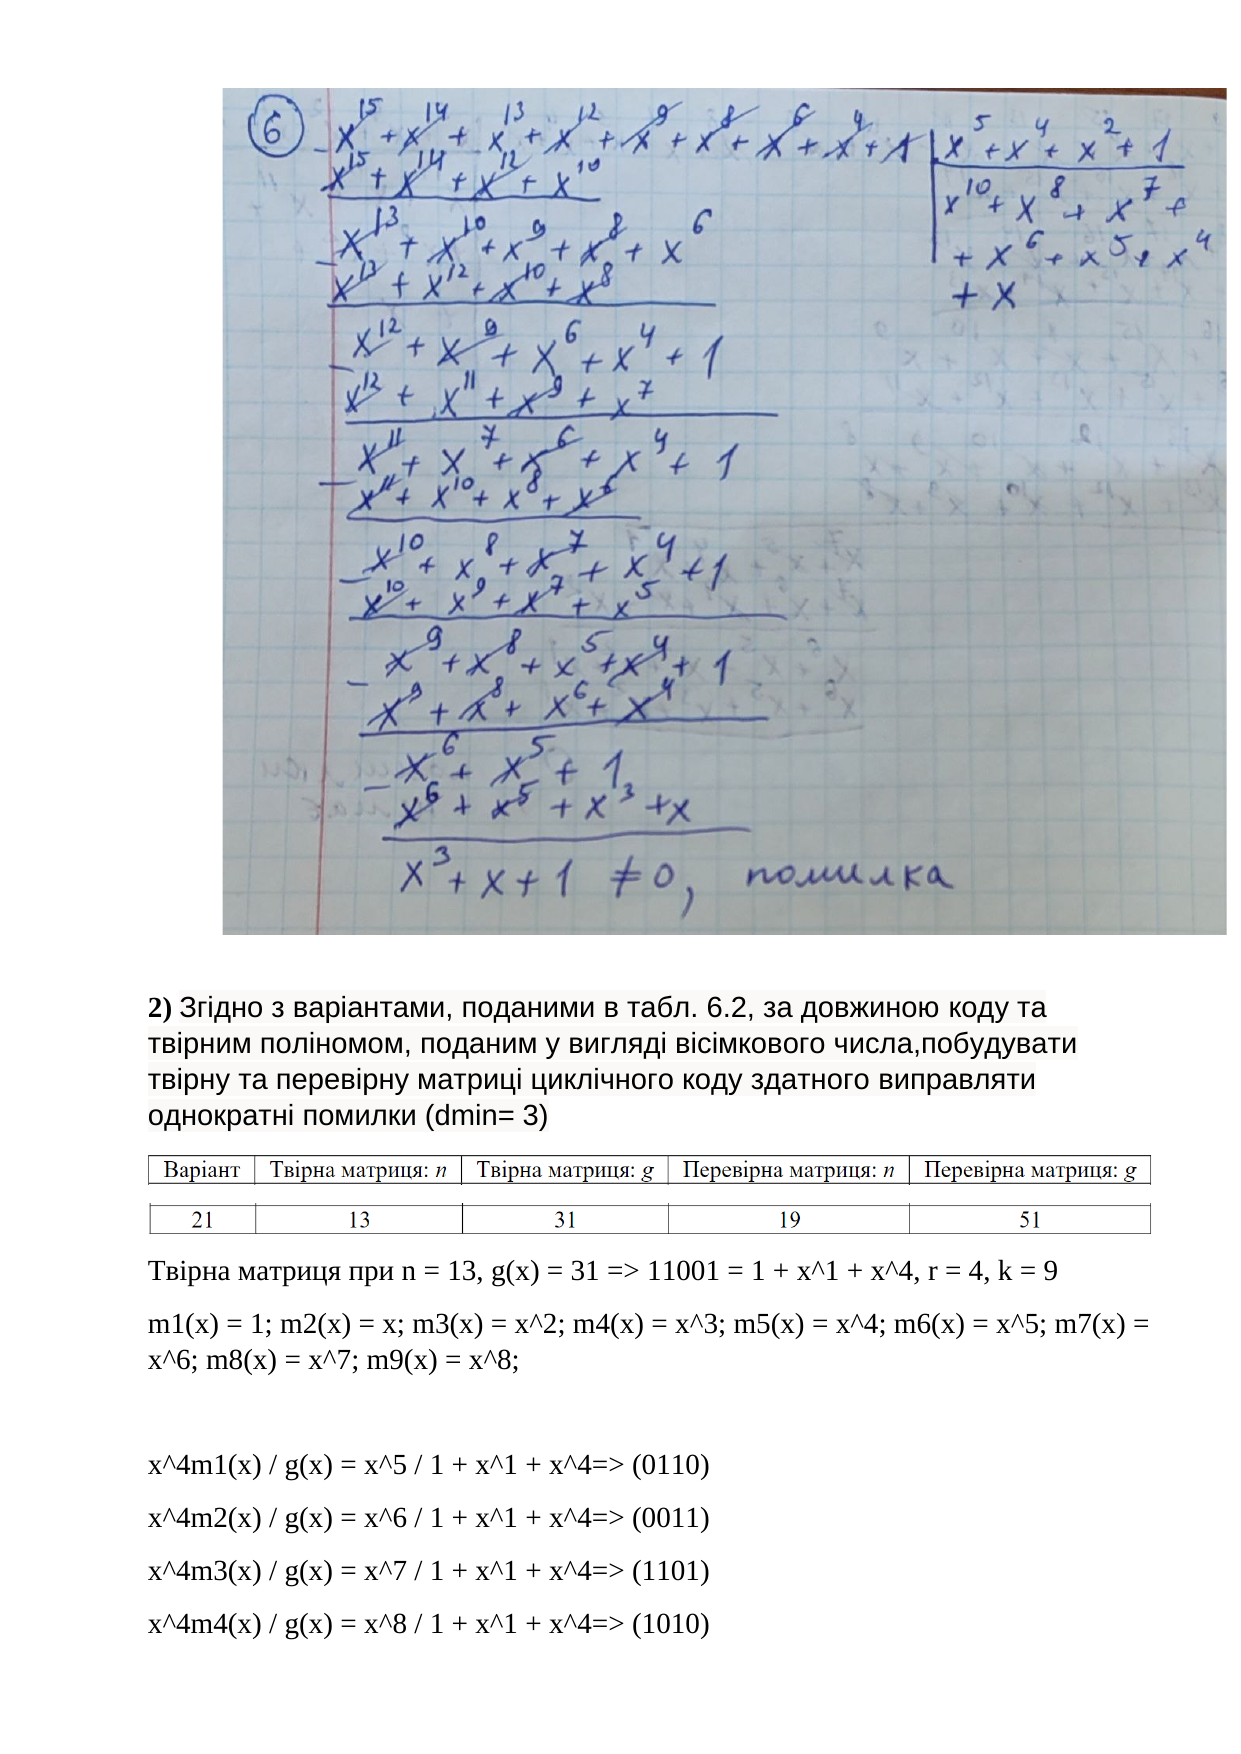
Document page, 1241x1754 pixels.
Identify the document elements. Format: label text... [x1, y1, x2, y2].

text 2) Згідно з варіантами, поданими в табл. 6.2, за довжиною коду та твірним поліномом, поданим у вигляді вісімкового числа,побудувати твірну та перевірну матриці циклічного коду здатного виправляти однократні помилки (dmin= 3) [148, 990, 1152, 1132]
text m1(x) = 1; m2(x) = x; m3(x) = x^2; m4(x) = x^3; m5(x) = x^4; m6(x) = x^5; m7(x) = x^6; m8(x) = x^7; m9(x) = x^8; [148, 1306, 1152, 1375]
text x^4m3(x) / g(x) = x^7 / 1 + x^1 + x^4=> (1101) [148, 1553, 1152, 1587]
picture [147, 1151, 1152, 1185]
text x^4m2(x) / g(x) = x^6 / 1 + x^1 + x^4=> (0011) [148, 1500, 1152, 1534]
text x^4m1(x) / g(x) = x^5 / 1 + x^1 + x^4=> (0110) [148, 1447, 1152, 1481]
text Твірна матриця при n = 13, g(x) = 31 => 11001 = 1 + x^1 + x^4, r = 4, k = 9 [148, 1253, 1152, 1286]
text x^4m4(x) / g(x) = x^8 / 1 + x^1 + x^4=> (1010) [148, 1606, 1152, 1639]
picture [147, 1203, 1152, 1234]
picture [222, 88, 1227, 935]
